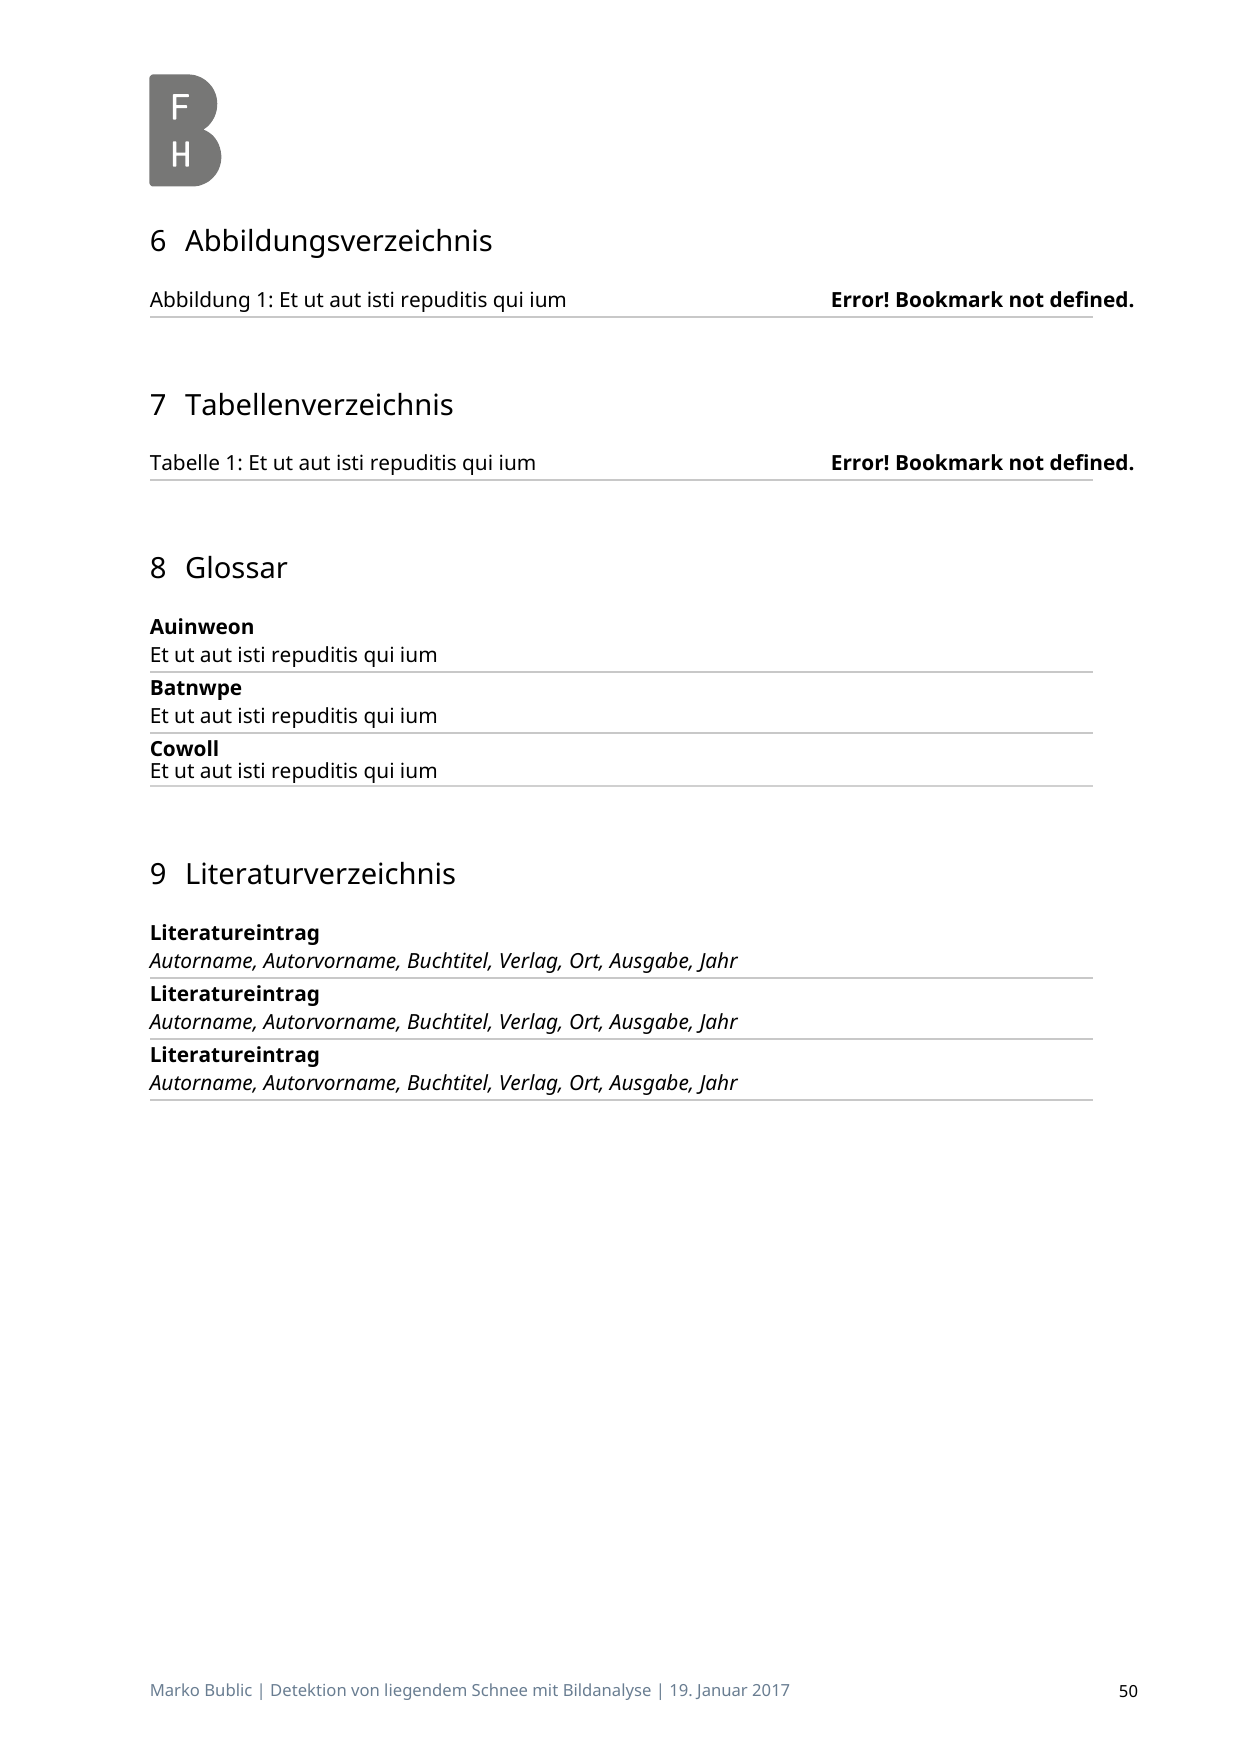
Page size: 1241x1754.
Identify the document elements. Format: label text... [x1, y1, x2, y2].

text Tabelle 1: Et ut aut isti repuditis qui ium Error! Bookmark not defined. [149, 448, 1093, 481]
subtitle Tabellenverzeichnis [149, 384, 1093, 423]
text Autorname, Autorvorname, Buchtitel, Verlag, Ort, Ausgabe, Jahr 7 [149, 946, 1093, 979]
text Literatureintrag [149, 979, 1093, 1007]
subtitle Abbildungsverzeichnis [149, 221, 1093, 260]
subtitle Glossar [149, 547, 1093, 587]
text Autorname, Autorvorname, Buchtitel, Verlag, Ort, Ausgabe, Jahr 9 [149, 1007, 1093, 1040]
text Abbildung 1: Et ut aut isti repuditis qui ium Error! Bookmark not defined. [149, 285, 1093, 318]
text Cowoll [149, 734, 1093, 762]
text Literatureintrag [149, 1040, 1093, 1068]
text Et ut aut isti repuditis qui ium 9 [149, 701, 1093, 734]
text Auinweon [149, 612, 1093, 640]
text Et ut aut isti repuditis qui ium 11 [149, 762, 1093, 787]
subtitle Literaturverzeichnis [149, 853, 1093, 893]
text Literatureintrag [149, 918, 1093, 946]
text Batnwpe [149, 673, 1093, 701]
text Et ut aut isti repuditis qui ium 7 [149, 640, 1093, 673]
text Autorname, Autorvorname, Buchtitel, Verlag, Ort, Ausgabe, Jahr 11 [149, 1068, 1093, 1101]
